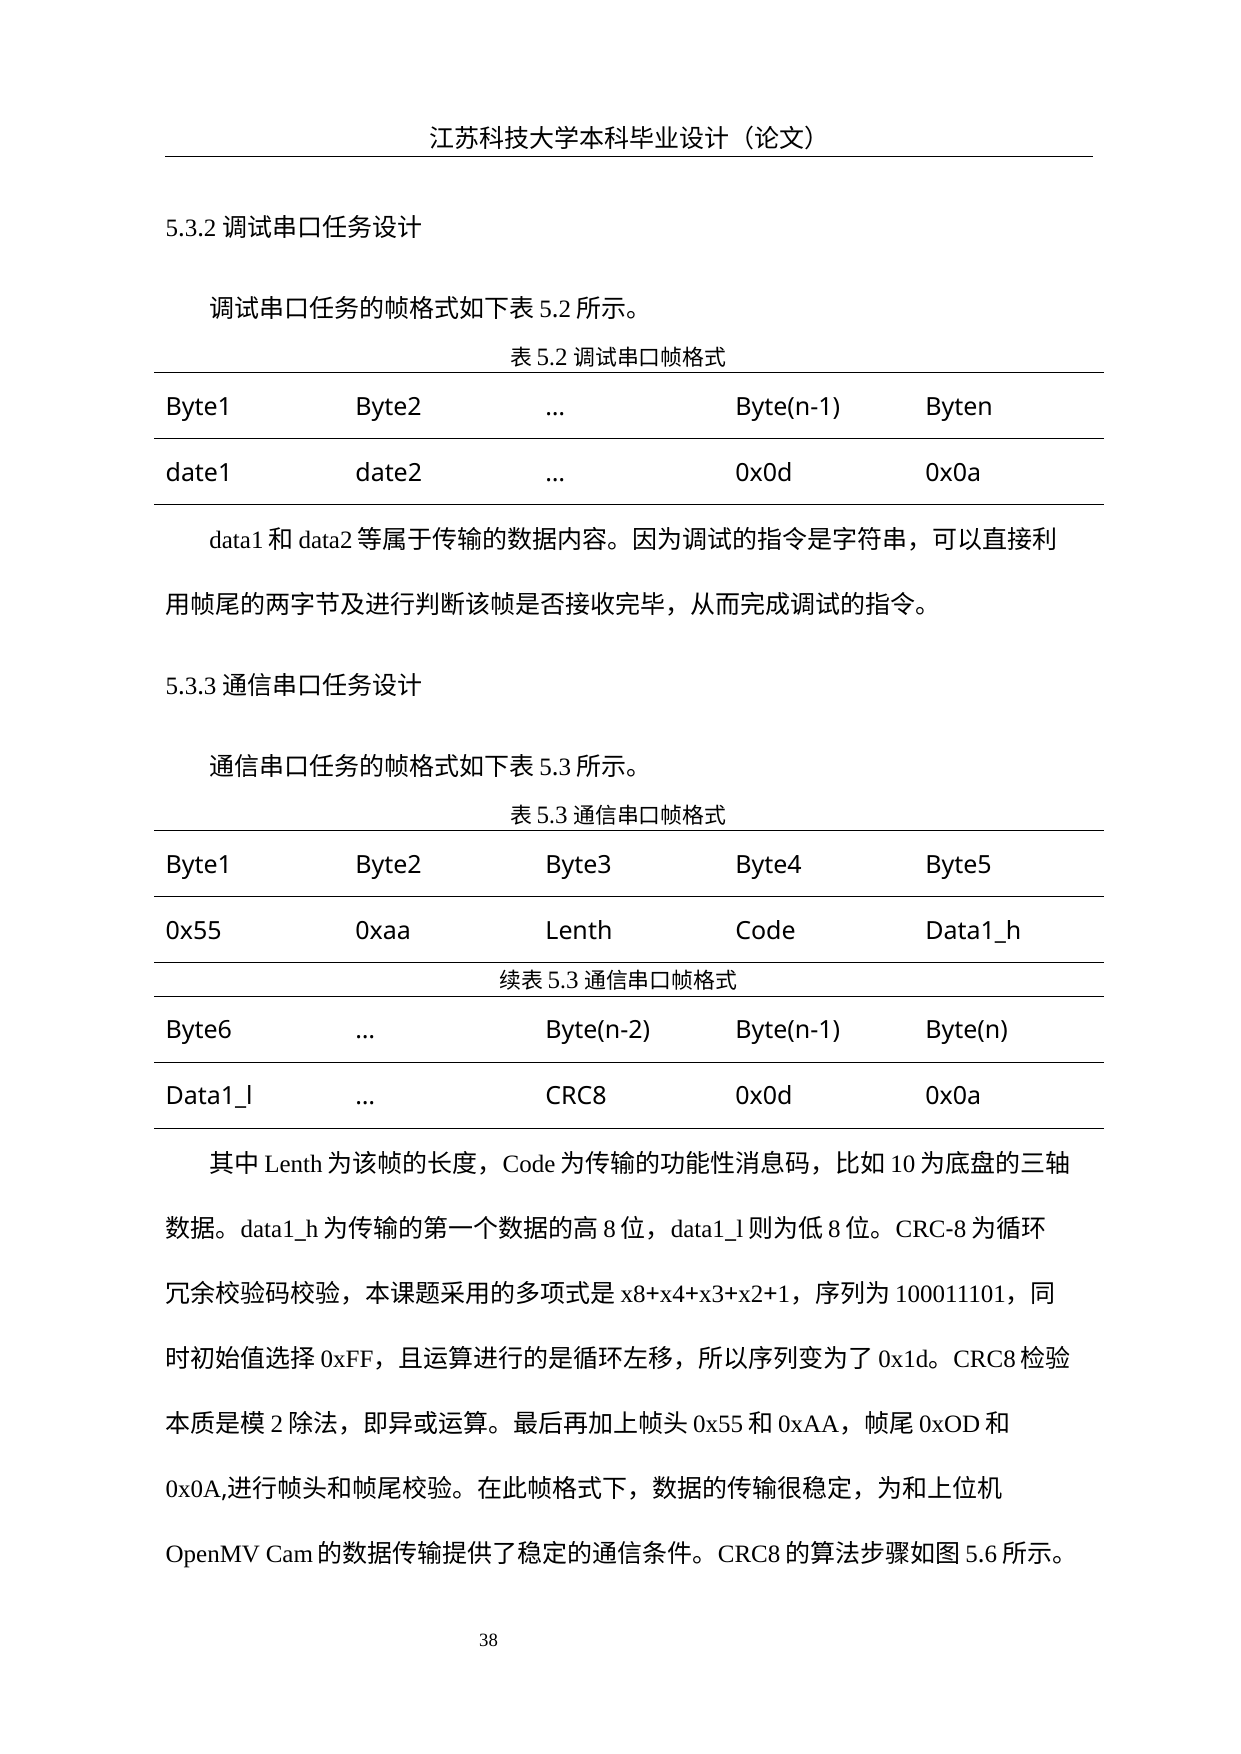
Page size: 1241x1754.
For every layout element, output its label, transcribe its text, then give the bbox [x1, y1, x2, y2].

table_cell 0x0d [724, 439, 914, 504]
table_header Byte(n) [914, 997, 1104, 1062]
text 其中Lenth为该帧的长度，Code为传输的功能性消息码，比如10为底盘的三轴数据。data1_h为传输的第一个数据的高8位，data1_l则为低8位。CRC-8为循环冗余校验码校验，本课题采用的多项式是x8+x4+x3+x2+1，序列为100011101，同时初始值选择0xFF，且运算进行的是循环左移，所以序列变为了0x1d。CRC8检验本质是模2除法，即异或运算。最后再加上帧头0x55和0xAA，帧尾0xOD和0x0A,进行帧头和帧尾校验。在此帧格式下，数据的传输很稳定，为和上位机OpenMV Cam的数据传输提供了稳定的通信条件。CRC8的算法步骤如图5.6所示。 [165, 1129, 1071, 1584]
table_cell 0x0d [724, 1063, 914, 1128]
table_cell … [534, 439, 724, 504]
table_header Byte5 [914, 831, 1104, 896]
table_cell date2 [344, 439, 534, 504]
table_cell 0x0a [914, 1063, 1104, 1128]
table_cell 0x55 [154, 897, 344, 962]
table_header Byte3 [534, 831, 724, 896]
table_header Byten [914, 373, 1104, 438]
table_header Byte2 [344, 831, 534, 896]
table_cell Code [724, 897, 914, 962]
table_cell date1 [154, 439, 344, 504]
text data1和data2等属于传输的数据内容。因为调试的指令是字符串，可以直接利用帧尾的两字节及进行判断该帧是否接收完毕，从而完成调试的指令。 [165, 505, 1071, 635]
table_header Byte(n-1) [724, 997, 914, 1062]
table_header Byte4 [724, 831, 914, 896]
text 调试串口任务的帧格式如下表5.2所示。 [165, 274, 1071, 339]
table_cell … [344, 1063, 534, 1128]
table_header Byte1 [154, 831, 344, 896]
table_header Byte(n-1) [724, 373, 914, 438]
table_header Byte1 [154, 373, 344, 438]
table_cell CRC8 [534, 1063, 724, 1128]
text 5.3.2 调试串口任务设计 [165, 193, 1093, 258]
table_header Byte2 [344, 373, 534, 438]
text 通信串口任务的帧格式如下表5.3所示。 [165, 732, 1071, 797]
table_cell Lenth [534, 897, 724, 962]
table_cell 0xaa [344, 897, 534, 962]
table_header Byte(n-2) [534, 997, 724, 1062]
table_cell Data1_h [914, 897, 1104, 962]
text 5.3.3 通信串口任务设计 [165, 651, 1093, 716]
table_header Byte6 [154, 997, 344, 1062]
text 续表5.3 通信串口帧格式 [165, 963, 1071, 996]
text 表5.2 调试串口帧格式 [165, 339, 1071, 372]
table_header … [534, 373, 724, 438]
table_header … [344, 997, 534, 1062]
table_cell 0x0a [914, 439, 1104, 504]
text 表5.3 通信串口帧格式 [165, 797, 1071, 830]
table_cell Data1_l [154, 1063, 344, 1128]
